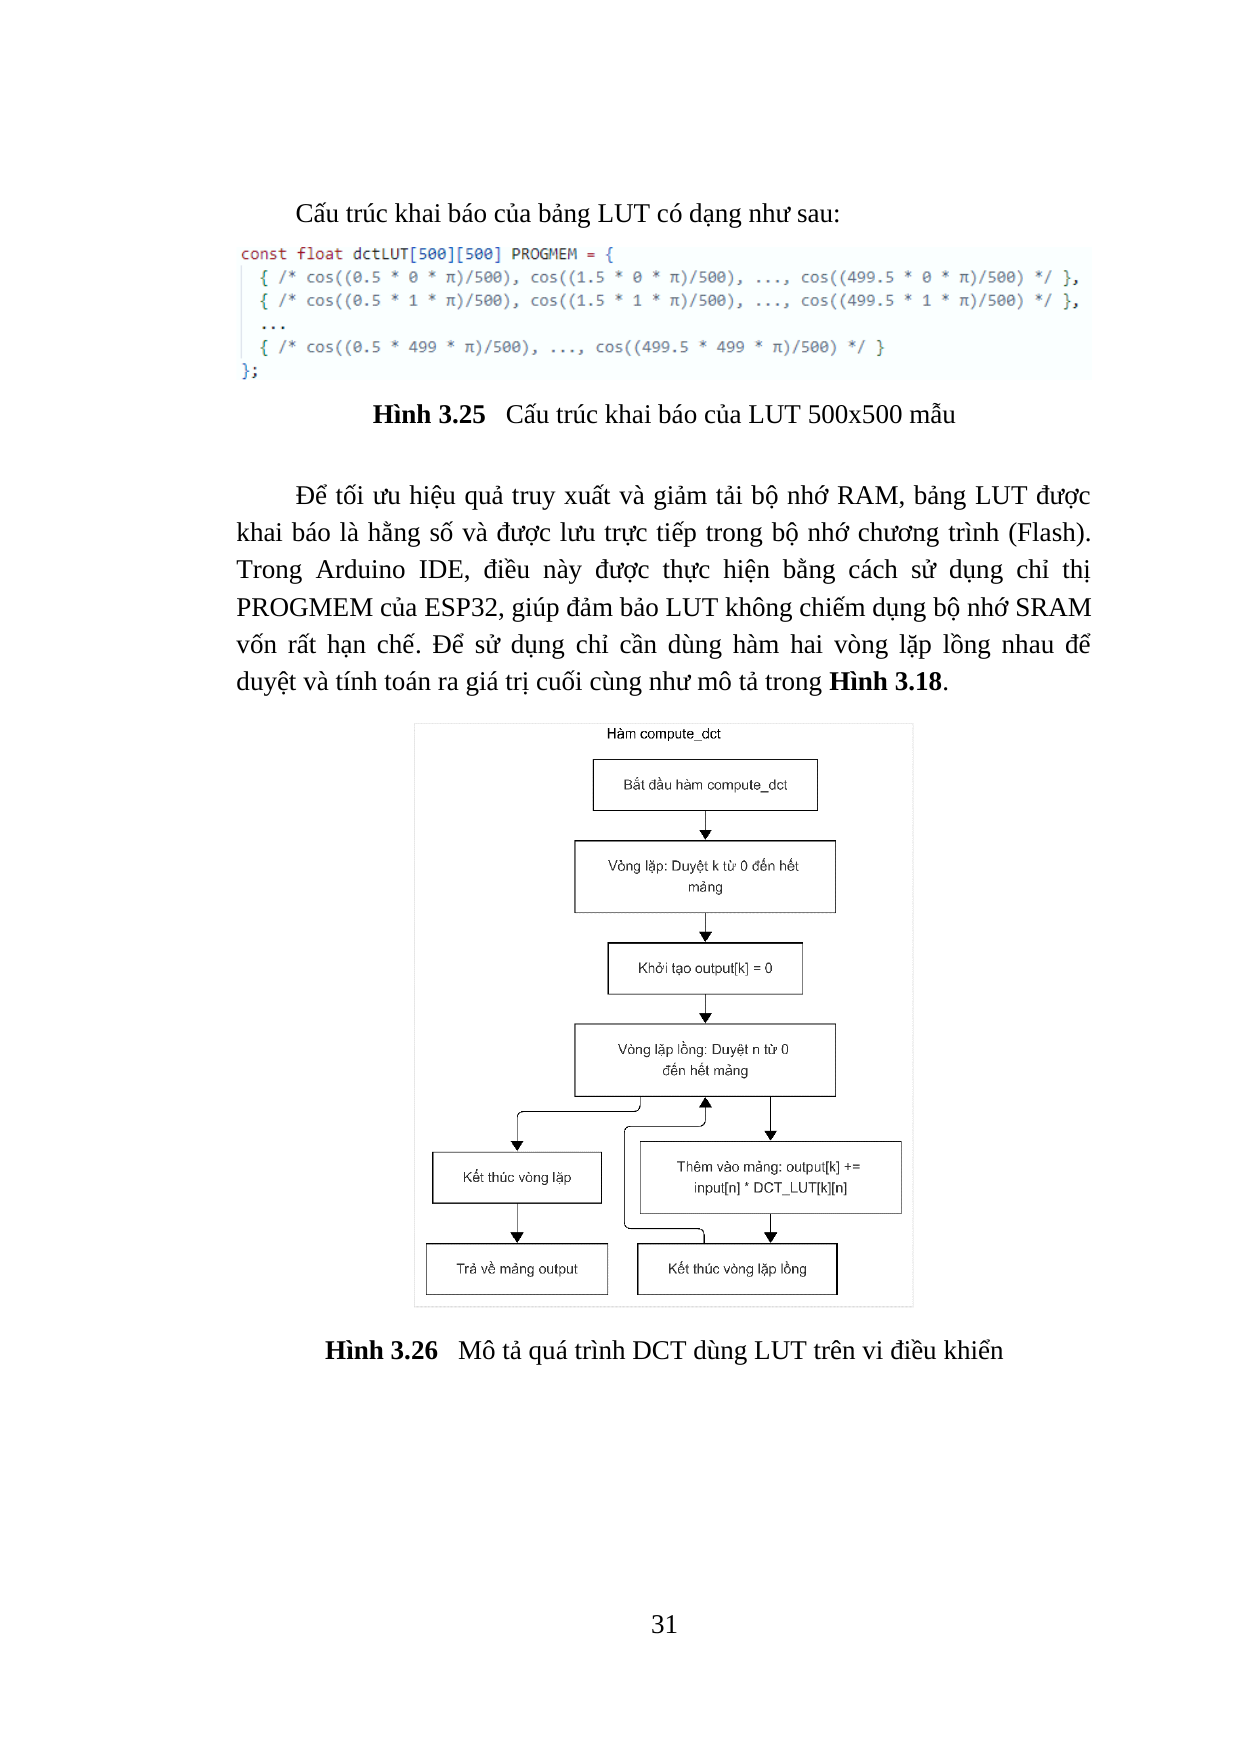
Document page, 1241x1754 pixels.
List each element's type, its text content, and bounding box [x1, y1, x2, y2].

picture [406, 715, 922, 1316]
text Cấu trúc khai báo của bảng LUT có dạng như sau: [236, 197, 1092, 229]
text Để tối ưu hiệu quả truy xuất và giảm tải bộ nhớ RAM, bảng LUT được khai báo là hằng số và được lưu trực tiếp trong bộ nhớ chương trình (Flash). Trong Arduino IDE, điều này được thực hiện bằng cách sử dụng chỉ thị PROGMEM của ESP32, giúp đảm bảo LUT không chiếm dụng bộ nhớ SRAM vốn rất hạn chế. Để sử dụng chỉ cần dùng hàm hai vòng lặp lồng nhau để duyệt và tính toán ra giá trị cuối cùng như mô tả trong Hình 3.18. [236, 479, 1092, 697]
picture [236, 247, 1092, 380]
